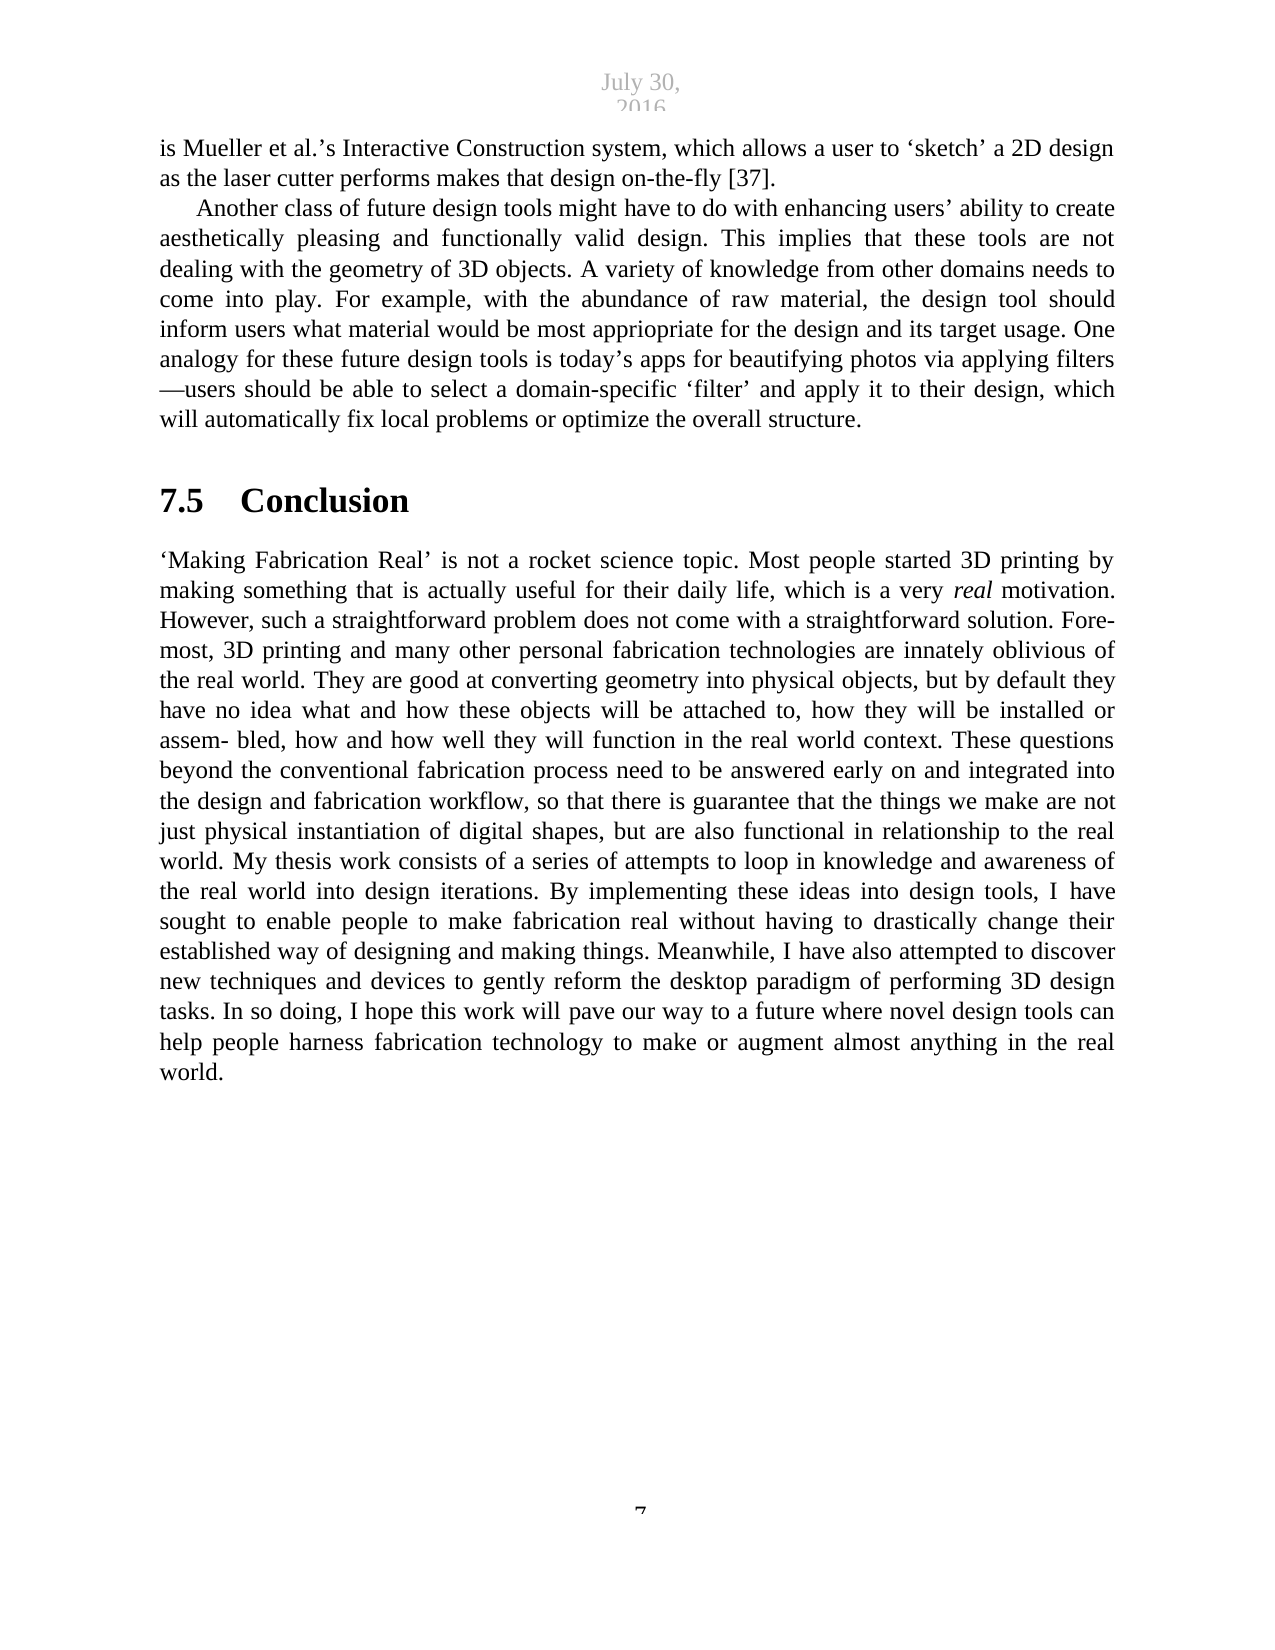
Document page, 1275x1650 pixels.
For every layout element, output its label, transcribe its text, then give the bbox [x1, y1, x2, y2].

subtitle Conclusion [159, 479, 1127, 520]
text ‘Making Fabrication Real’ is not a rocket science topic. Most people started 3D printing by making something that is actually useful for their daily life, which is a very real motivation. However, such a straightforward problem does not come with a straightforward solution. Fore- most, 3D printing and many other personal fabrication technologies are innately oblivious of the real world. They are good at converting geometry into physical objects, but by default they have no idea what and how these objects will be attached to, how they will be installed or assem- bled, how and how well they will function in the real world context. These questions beyond the conventional fabrication process need to be answered early on and integrated into the design and fabrication workflow, so that there is guarantee that the things we make are not just physical instantiation of digital shapes, but are also functional in relationship to the real world. My thesis work consists of a series of attempts to loop in knowledge and awareness of the real world into design iterations. By implementing these ideas into design tools, I have sought to enable people to make fabrication real without having to drastically change their established way of designing and making things. Meanwhile, I have also attempted to discover new techniques and devices to gently reform the desktop paradigm of performing 3D design tasks. In so doing, I hope this work will pave our way to a future where novel design tools can help people harness fabrication technology to make or augment almost anything in the real world. [159, 545, 1116, 1085]
text is Mueller et al.’s Interactive Construction system, which allows a user to ‘sketch’ a 2D design as the laser cutter performs makes that design on-the-fly [37]. [159, 133, 1116, 192]
text Another class of future design tools might have to do with enhancing users’ ability to create aesthetically pleasing and functionally valid design. This implies that these tools are not dealing with the geometry of 3D objects. A variety of knowledge from other domains needs to come into play. For example, with the abundance of raw material, the design tool should inform users what material would be most appriopriate for the design and its target usage. One analogy for these future design tools is today’s apps for beautifying photos via applying filters—users should be able to select a domain-specific ‘filter’ and apply it to their design, which will automatically fix local problems or optimize the overall structure. [159, 193, 1116, 433]
